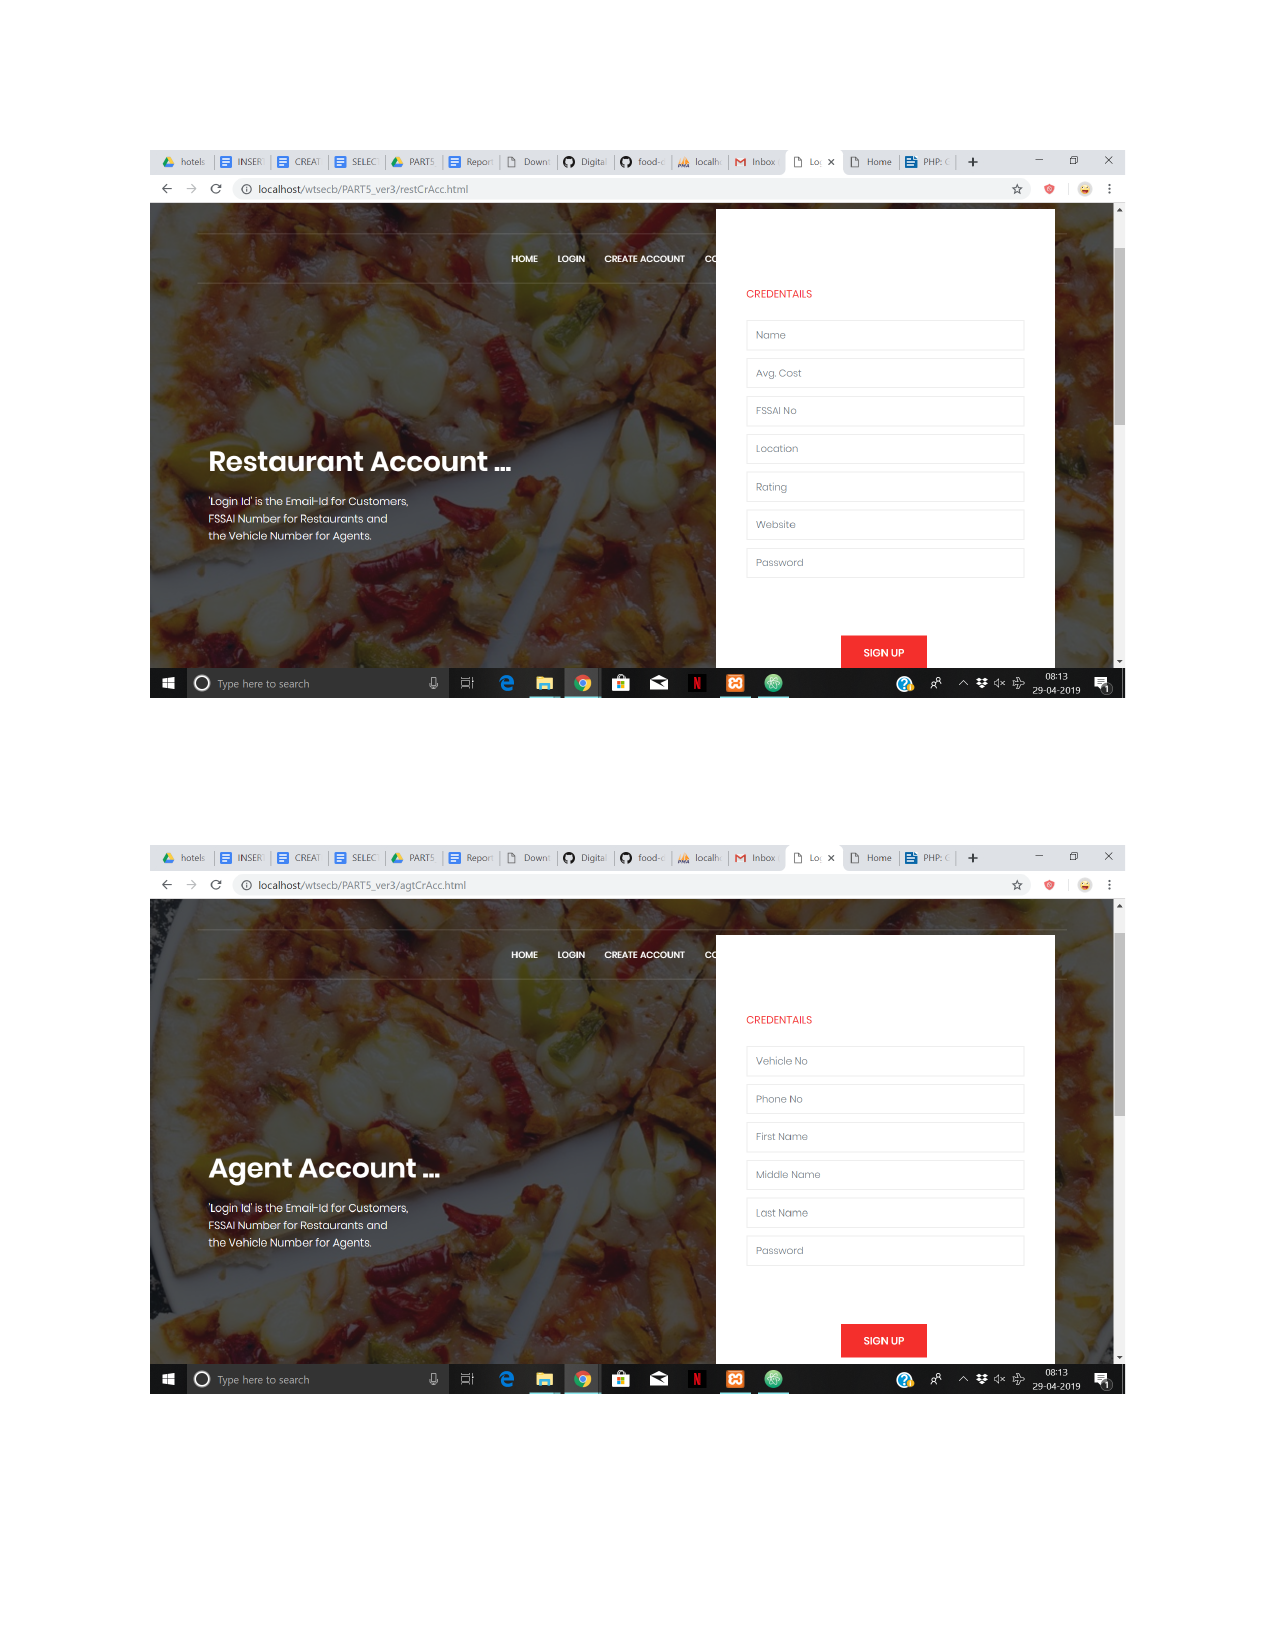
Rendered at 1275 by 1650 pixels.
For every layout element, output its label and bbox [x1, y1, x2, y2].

picture [150, 150, 1125, 698]
picture [150, 845, 1125, 1394]
